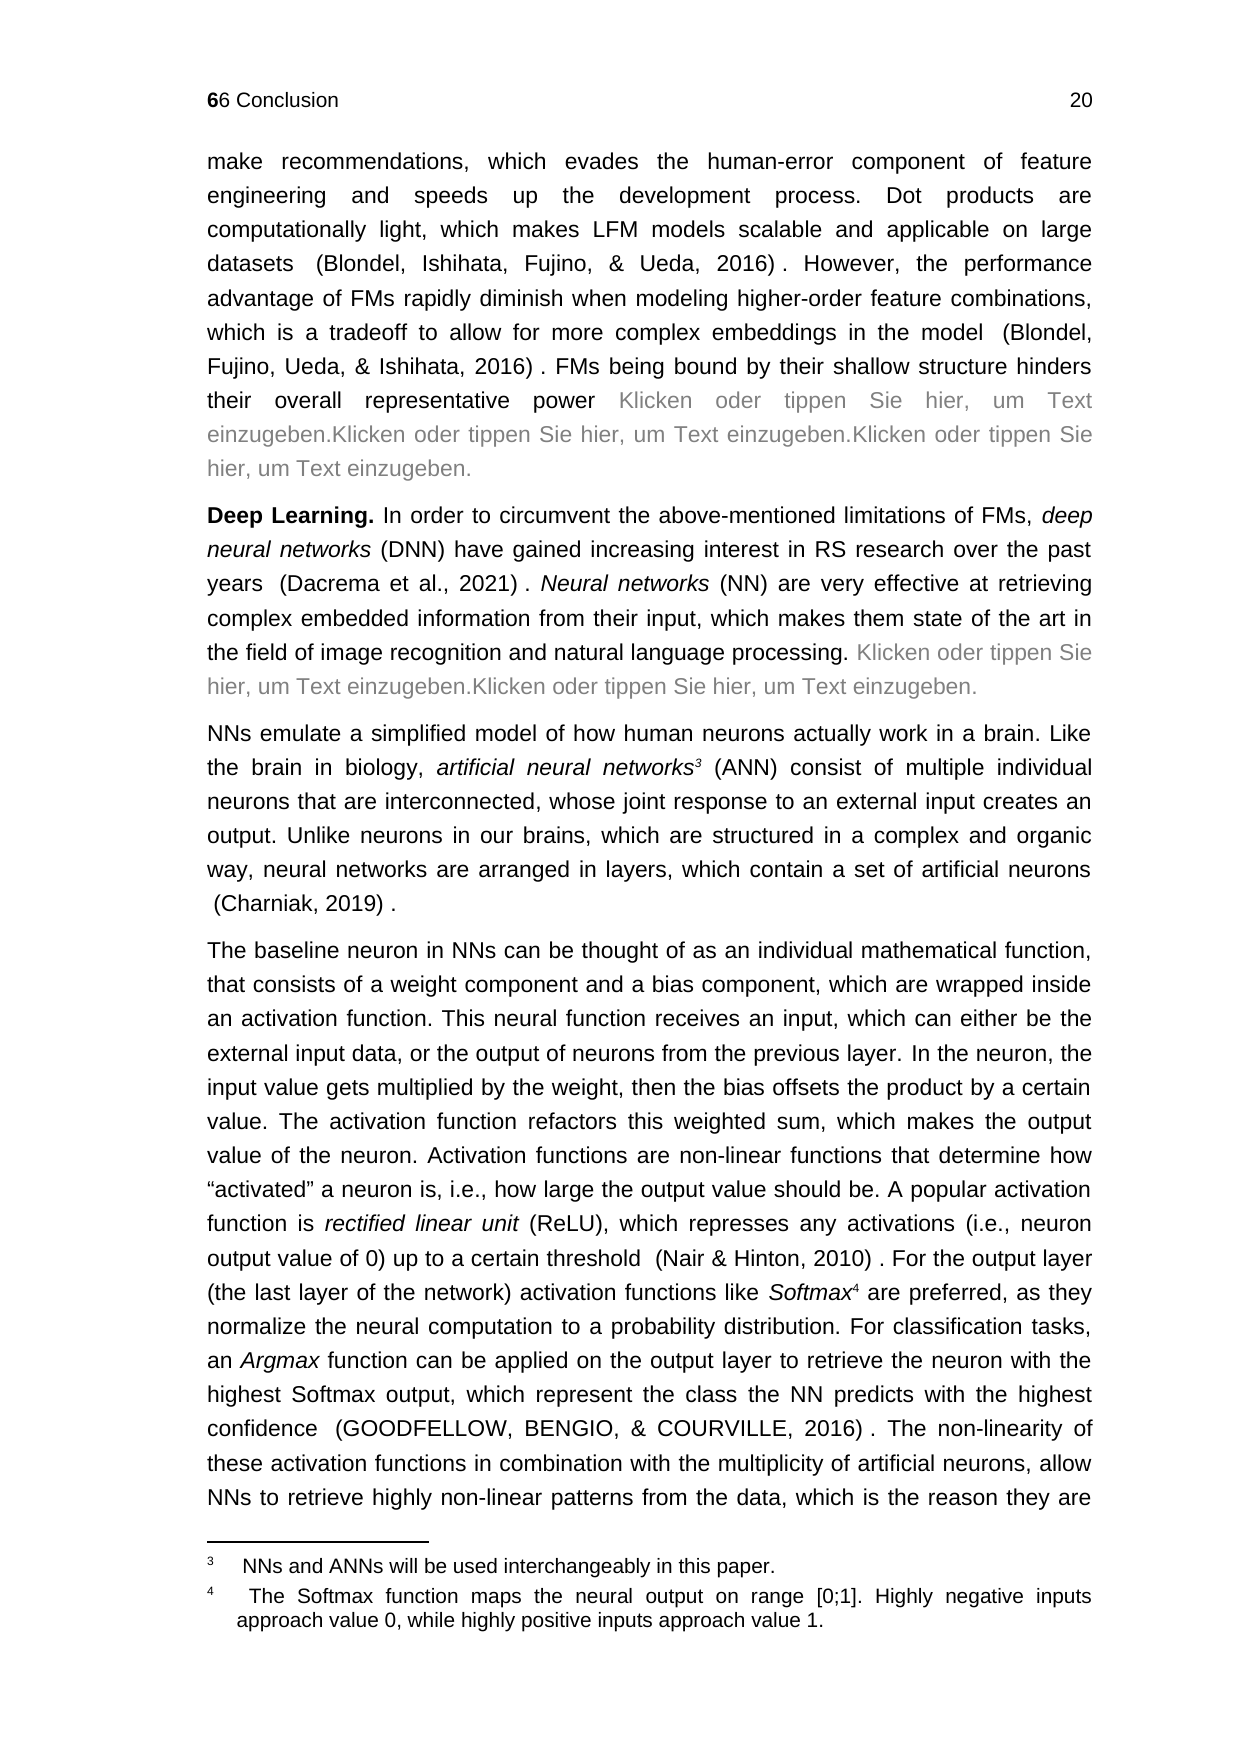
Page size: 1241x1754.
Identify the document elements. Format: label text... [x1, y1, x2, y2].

text NNs emulate a simplified model of how human neurons actually work in a brain. Like the brain in biology, artificial neural networks (ANN) consist of multiple individual neurons that are interconnected, whose joint response to an external input creates an output. Unlike neurons in our brains, which are structured in a complex and organic way, neural networks are arranged in layers, which contain a set of artificial neurons . [207, 719, 1092, 917]
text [207, 937, 1092, 1510]
text Deep Learning. In order to circumvent the above-mentioned limitations of FMs, deep neural networks (DNN) have gained increasing interest in RS research over the past years . Neural networks (NN) are very effective at retrieving complex embedded information from their input, which makes them state of the art in the field of image recognition and natural language processing. [207, 502, 1092, 699]
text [207, 148, 1092, 482]
